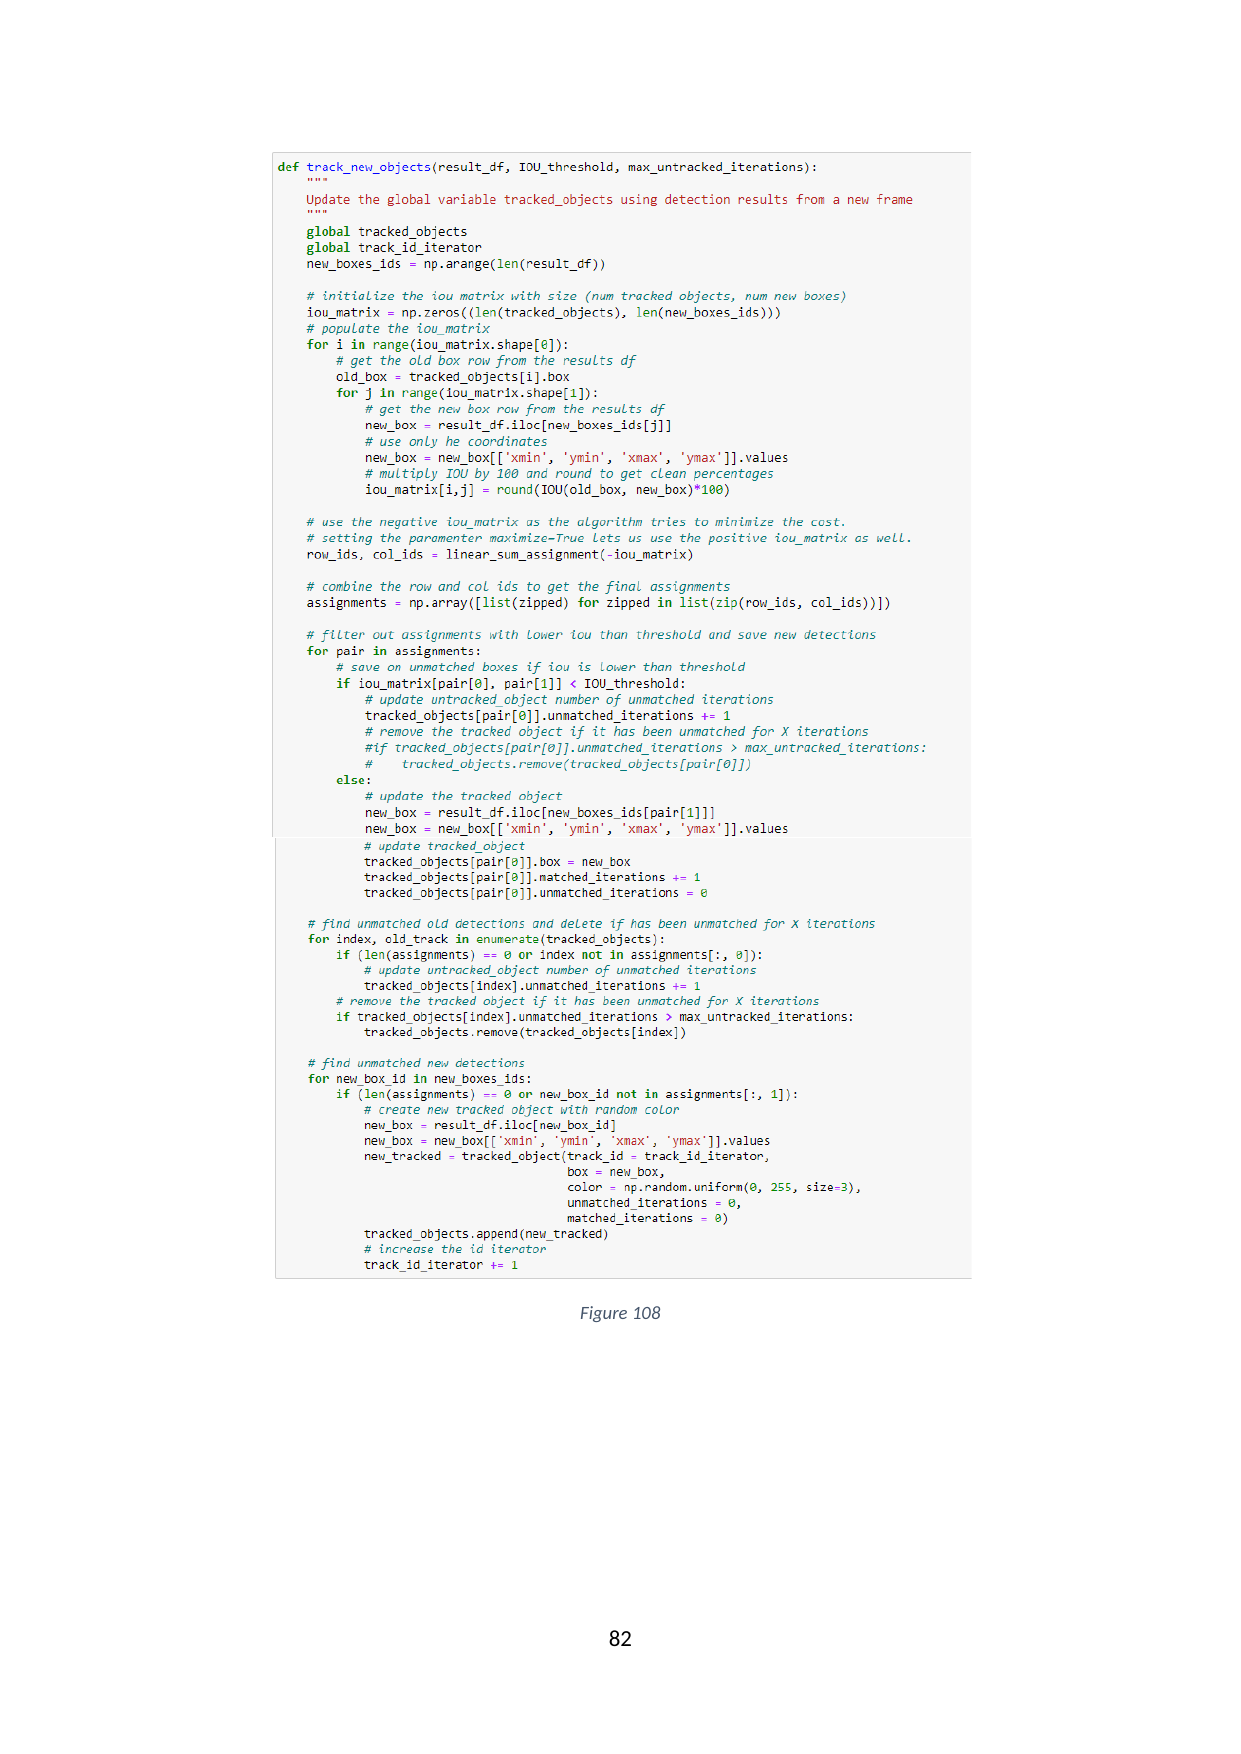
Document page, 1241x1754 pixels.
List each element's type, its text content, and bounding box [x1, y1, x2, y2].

picture [268, 838, 972, 1282]
picture [269, 150, 972, 837]
